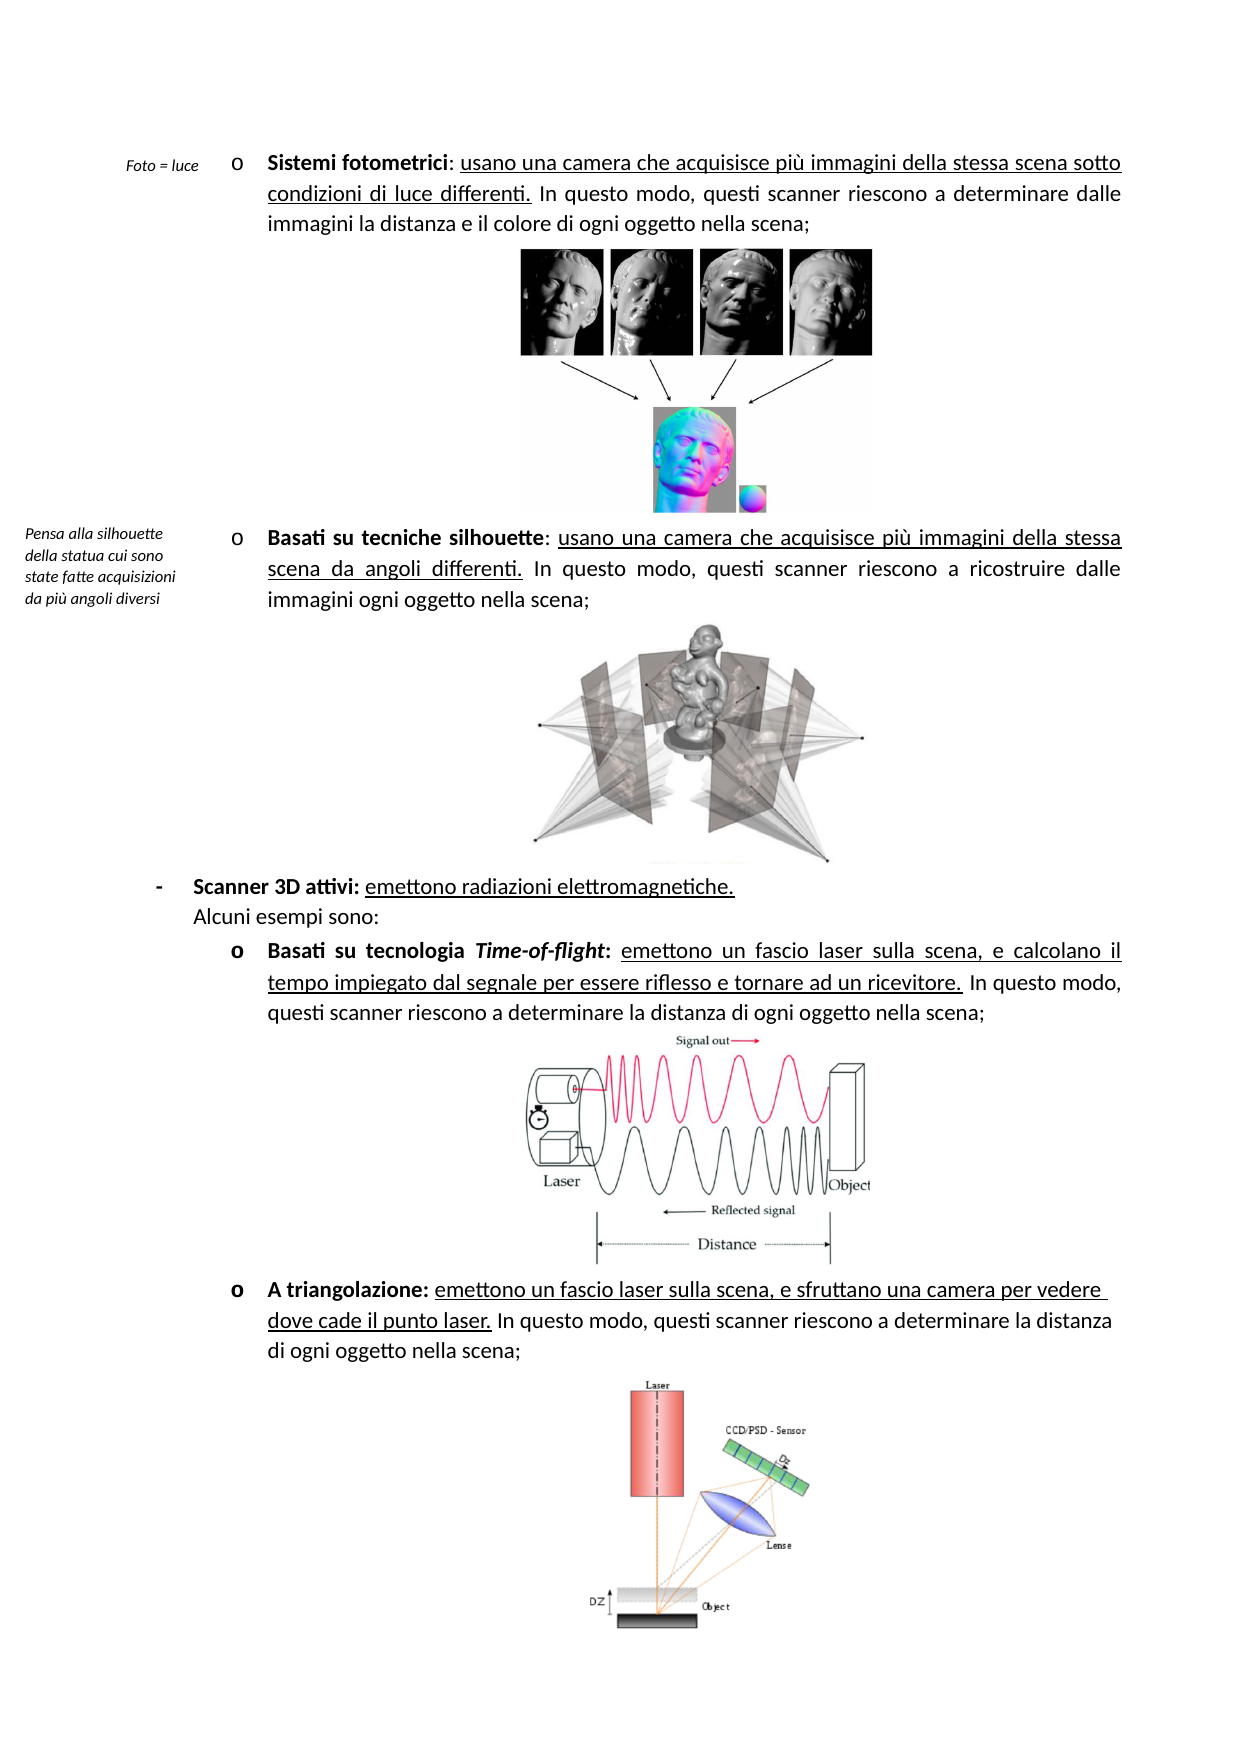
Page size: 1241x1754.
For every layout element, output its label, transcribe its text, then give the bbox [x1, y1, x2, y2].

picture [520, 1034, 870, 1267]
list Basati su tecnologia Time-of-flight: emettono un fascio laser sulla scena, e calcolano il tempo impiegato dal segnale per essere riflesso e tornare ad un ricevitore. In questo modo, questi scanner riescono a determinare la distanza di ogni oggetto nella scena; [230, 937, 1122, 1026]
list Alcuni esempi sono: [193, 902, 1122, 930]
list A triangolazione: emettono un fascio laser sulla scena, e sfruttano una camera per vedere dove cade il punto laser. In questo modo, questi scanner riescono a determinare la distanza di ogni oggetto nella scena; [230, 1275, 1122, 1364]
list Sistemi fotometrici: usano una camera che acquisisce più immagini della stessa scena sotto condizioni di luce differenti. In questo modo, questi scanner riescono a determinare dalle immagini la distanza e il colore di ogni oggetto nella scena; [230, 148, 1122, 237]
list Scanner 3D attivi: emettono radiazioni elettromagnetiche. [156, 872, 1122, 900]
picture [518, 621, 873, 864]
picture [517, 245, 874, 515]
picture [572, 1372, 815, 1635]
list Basati su tecniche silhouette: usano una camera che acquisisce più immagini della stessa scena da angoli differenti. In questo modo, questi scanner riescono a ricostruire dalle immagini ogni oggetto nella scena; [230, 523, 1122, 613]
